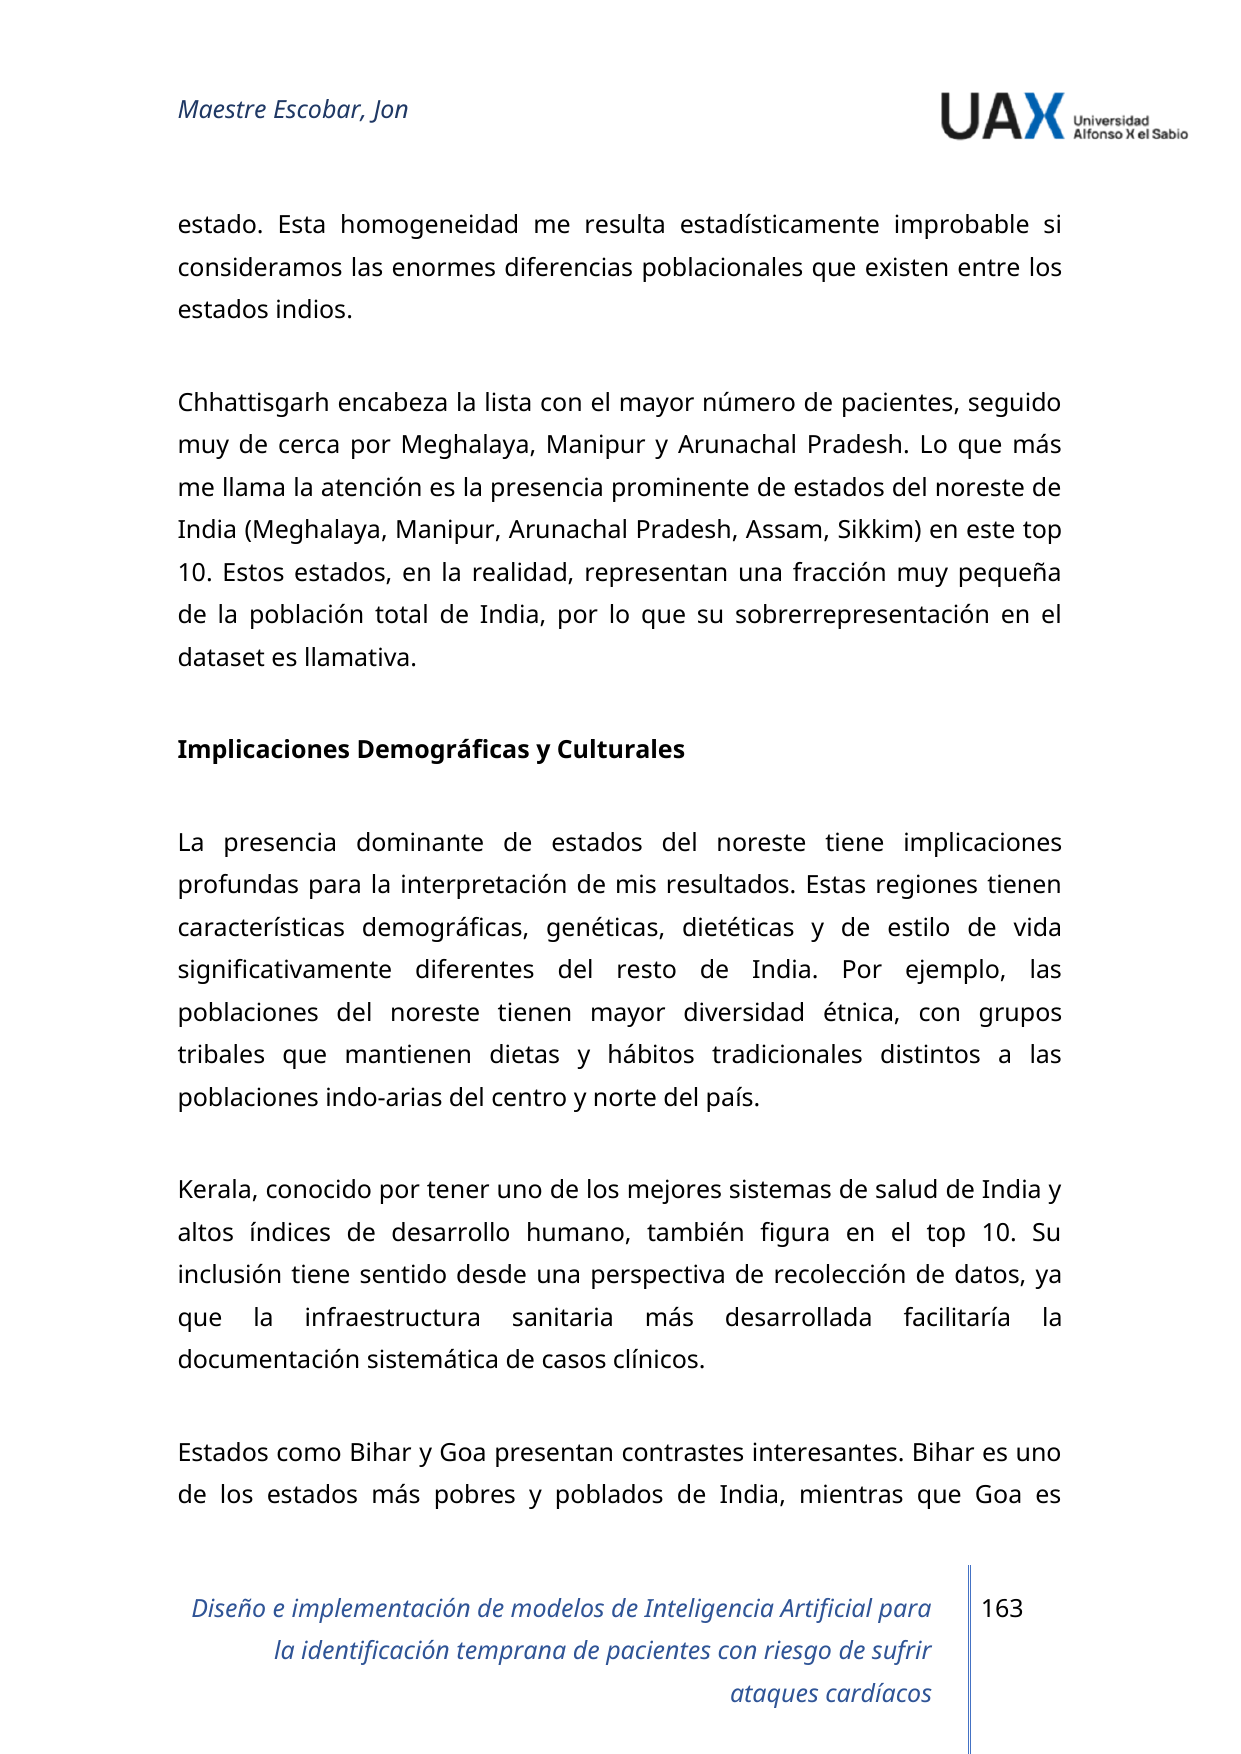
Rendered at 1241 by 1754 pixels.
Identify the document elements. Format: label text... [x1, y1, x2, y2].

text Implicaciones Demográficas y Culturales [177, 732, 1063, 766]
picture [940, 89, 1192, 144]
text La presencia dominante de estados del noreste tiene implicaciones profundas para la interpretación de mis resultados. Estas regiones tienen características demográficas, genéticas, dietéticas y de estilo de vida significativamente diferentes del resto de India. Por ejemplo, las poblaciones del noreste tienen mayor diversidad étnica, con grupos tribales que mantienen dietas y hábitos tradicionales distintos a las poblaciones indo-arias del centro y norte del país. [177, 824, 1063, 1113]
text Chhattisgarh encabeza la lista con el mayor número de pacientes, seguido muy de cerca por Meghalaya, Manipur y Arunachal Pradesh. Lo que más me llama la atención es la presencia prominente de estados del noreste de India (Meghalaya, Manipur, Arunachal Pradesh, Assam, Sikkim) en este top 10. Estos estados, en la realidad, representan una fracción muy pequeña de la población total de India, por lo que su sobrerrepresentación en el dataset es llamativa. [177, 384, 1063, 673]
text Kerala, conocido por tener uno de los mejores sistemas de salud de India y altos índices de desarrollo humano, también figura en el top 10. Su inclusión tiene sentido desde una perspectiva de recolección de datos, ya que la infraestructura sanitaria más desarrollada facilitaría la documentación sistemática de casos clínicos. [177, 1172, 1063, 1376]
